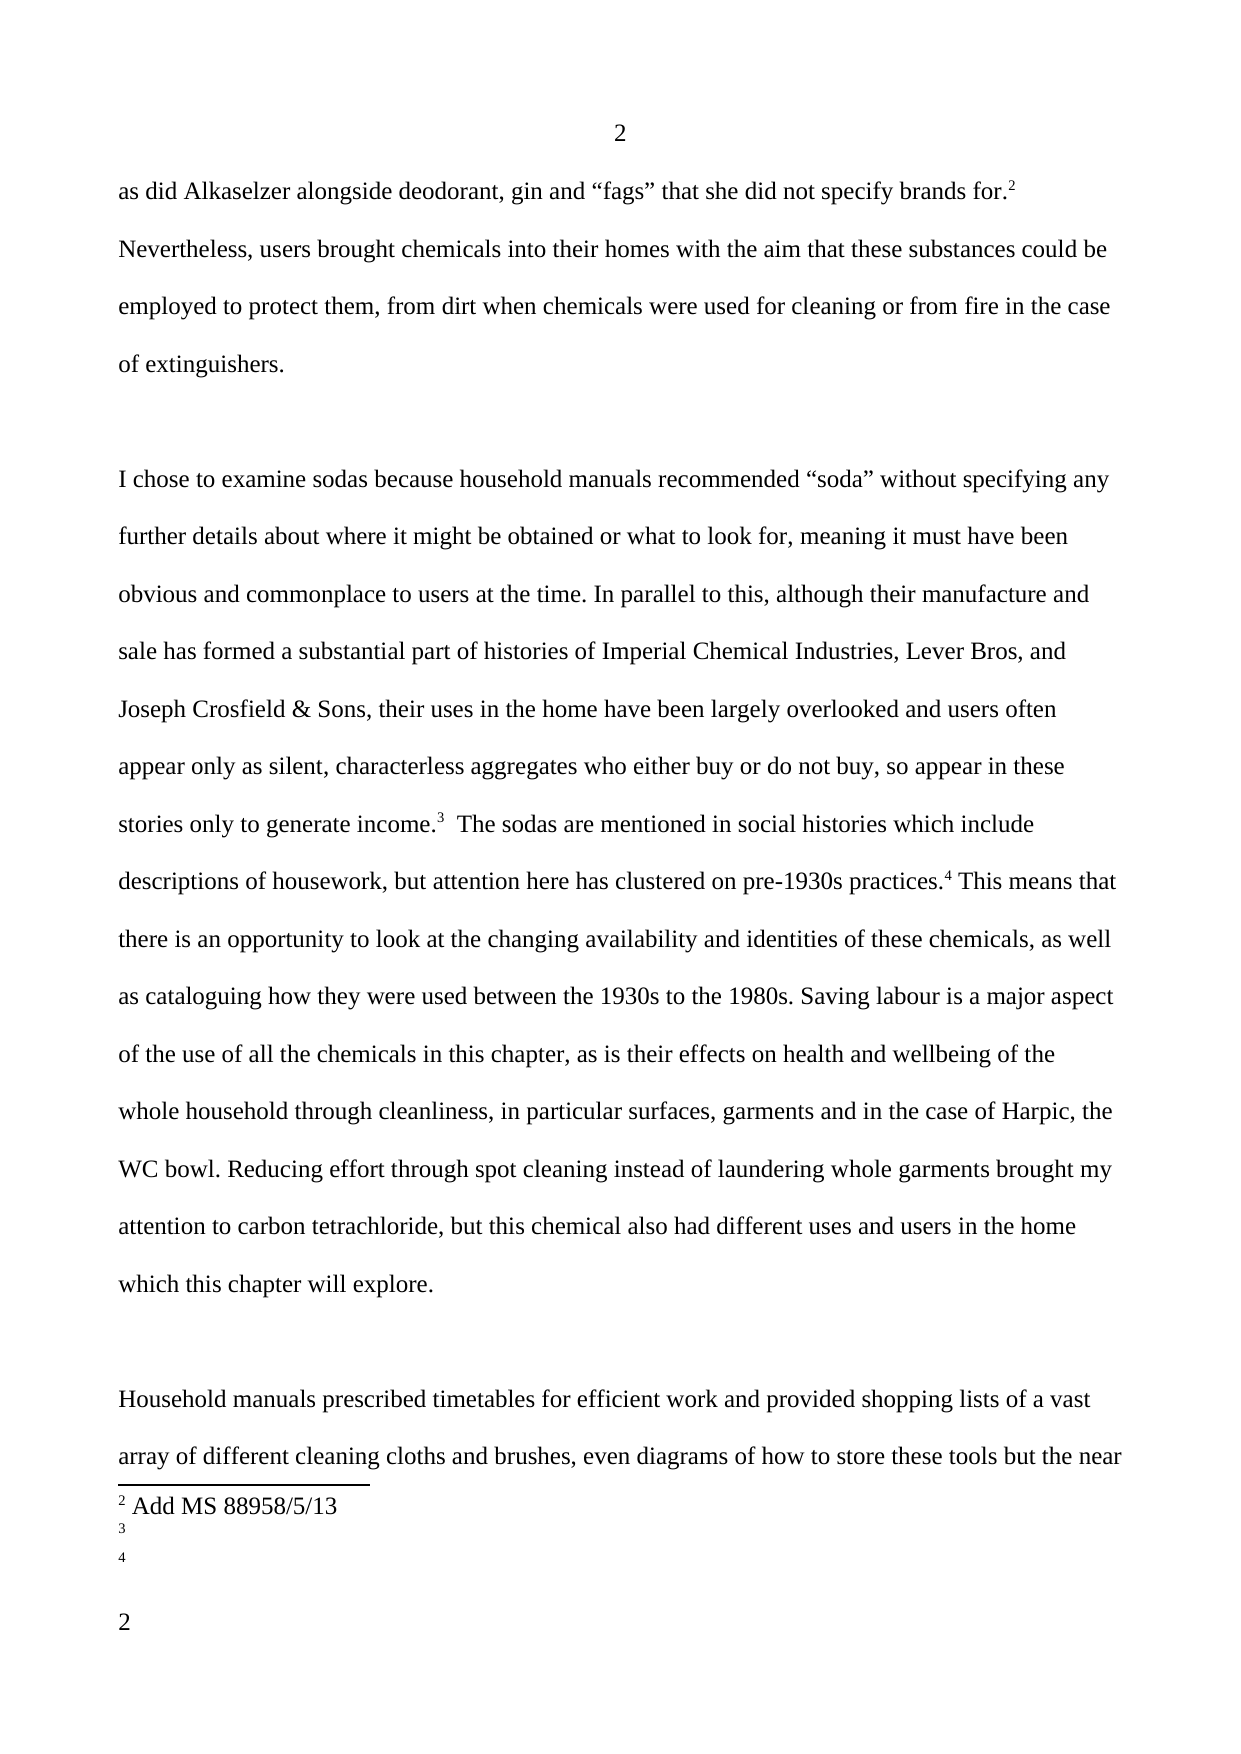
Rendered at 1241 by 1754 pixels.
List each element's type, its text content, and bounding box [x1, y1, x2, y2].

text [118, 176, 1122, 378]
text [118, 1384, 1122, 1470]
text I chose to examine sodas because household manuals recommended “soda” without specifying any further details about where it might be obtained or what to look for, meaning it must have been obvious and commonplace to users at the time. In parallel to this, although their manufacture and sale has formed a substantial part of histories of Imperial Chemical Industries, Lever Bros, and Joseph Crosfield & Sons, their uses in the home have been largely overlooked and users often appear only as silent, characterless aggregates who either buy or do not buy, so appear in these stories only to generate income. The sodas are mentioned in social histories which include descriptions of housework, but attention here has clustered on pre-1930s practices. This means that there is an opportunity to look at the changing availability and identities of these chemicals, as well as cataloguing how they were used between the 1930s to the 1980s. Saving labour is a major aspect of the use of all the chemicals in this chapter, as is their effects on health and wellbeing of the whole household through cleanliness, in particular surfaces, garments and in the case of Harpic, the WC bowl. Reducing effort through spot cleaning instead of laundering whole garments brought my attention to carbon tetrachloride, but this chemical also had different uses and users in the home which this chapter will explore. [118, 464, 1122, 1298]
